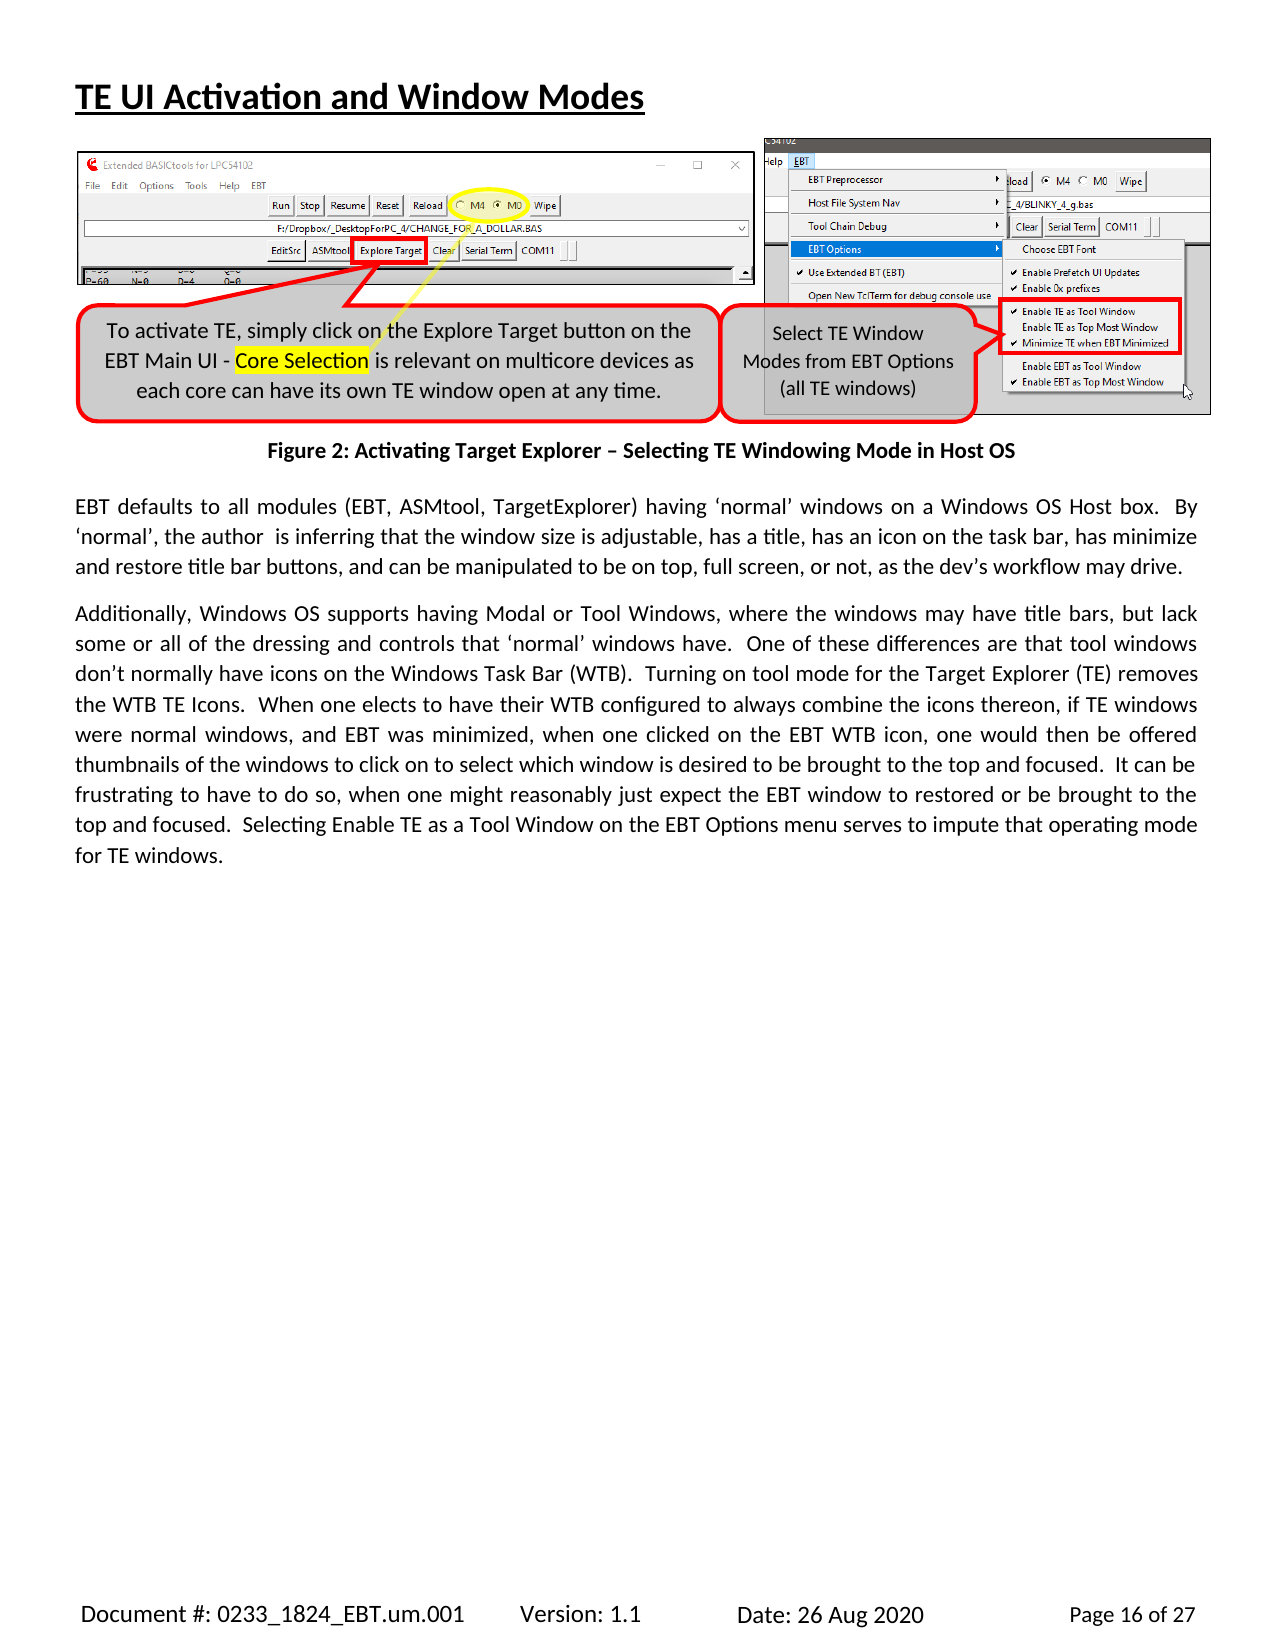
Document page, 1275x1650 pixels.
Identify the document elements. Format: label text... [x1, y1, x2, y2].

picture [78, 153, 753, 284]
subtitle TE UI Activation and Window Modes [75, 73, 1200, 119]
picture [1002, 302, 1178, 351]
text EBT defaults to all modules (EBT, ASMtool, TargetExplorer) having ‘normal’ windows on a Windows OS Host box. By ‘normal’, the author is inferring that the window size is adjustable, has a title, has an icon on the task bar, has minimize and restore title bar buttons, and can be manipulated to be on top, full screen, or not, as the dev’s workflow may drive. [75, 492, 1200, 580]
text Additionally, Windows OS supports having Modal or Tool Windows, where the windows may have title bars, but lack some or all of the dressing and controls that ‘normal’ windows have. One of these differences are that tool windows don’t normally have icons on the Windows Task Bar (WTB). Turning on tool mode for the Target Explorer (TE) removes the WTB TE Icons. When one elects to have their WTB configured to always combine the icons thereon, if TE windows were normal windows, and EBT was minimized, when one clicked on the EBT WTB icon, one would then be offered thumbnails of the windows to click on to select which window is desired to be brought to the top and focused. It can be frustrating to have to do so, when one might reasonably just expect the EBT window to restored or be brought to the top and focused. Selecting Enable TE as a Tool Window on the EBT Options menu serves to impute that operating mode for TE windows. [75, 599, 1200, 869]
picture [354, 241, 424, 260]
picture [765, 139, 1210, 414]
